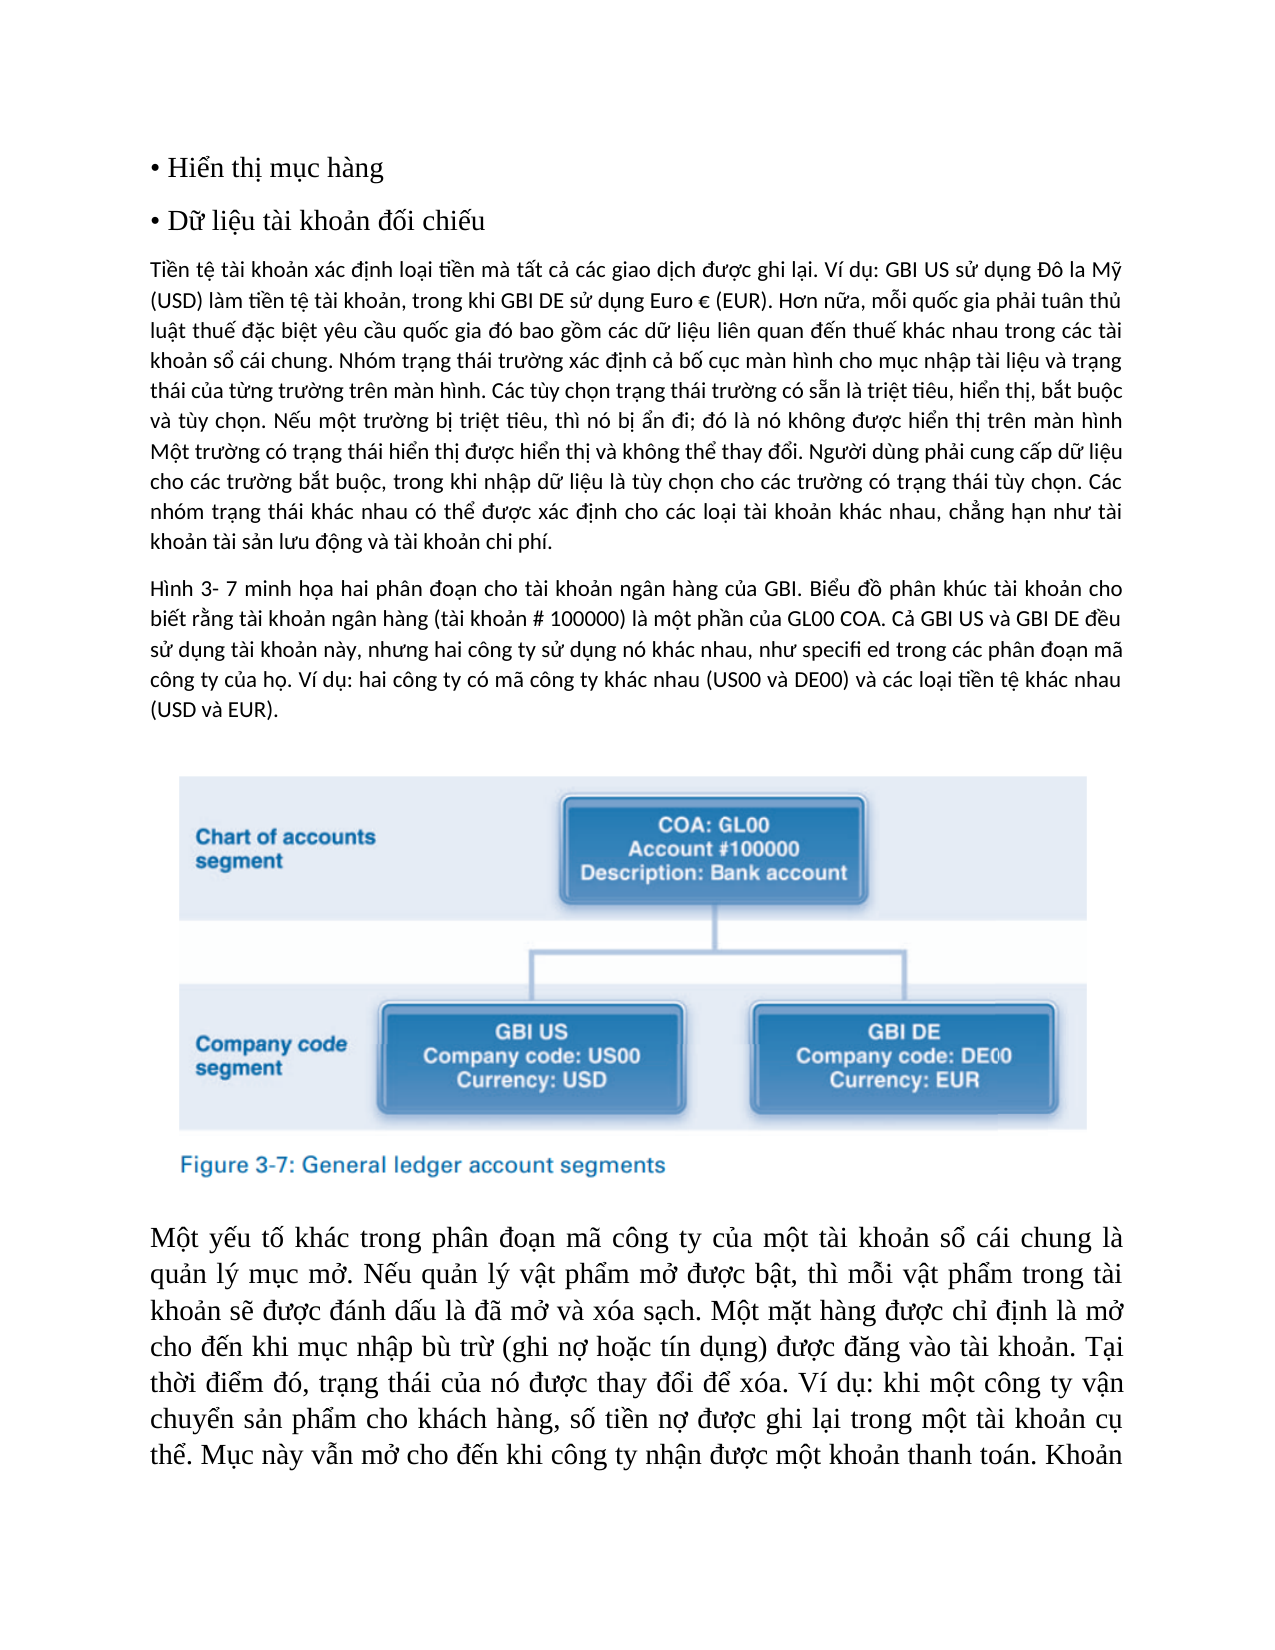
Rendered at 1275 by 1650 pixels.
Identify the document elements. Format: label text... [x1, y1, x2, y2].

text Tiền tệ tài khoản xác định loại tiền mà tất cả các giao dịch được ghi lại. Ví dụ: GBI US sử dụng Đô la Mỹ (USD) làm tiền tệ tài khoản, trong khi GBI DE sử dụng Euro € (EUR). Hơn nữa, mỗi quốc gia phải tuân thủ luật thuế đặc biệt yêu cầu quốc gia đó bao gồm các dữ liệu liên quan đến thuế khác nhau trong các tài khoản sổ cái chung. Nhóm trạng thái trường xác định cả bố cục màn hình cho mục nhập tài liệu và trạng thái của từng trường trên màn hình. Các tùy chọn trạng thái trường có sẵn là triệt tiêu, hiển thị, bắt buộc và tùy chọn. Nếu một trường bị triệt tiêu, thì nó bị ẩn đi; đó là nó không được hiển thị trên màn hình Một trường có trạng thái hiển thị được hiển thị và không thể thay đổi. Người dùng phải cung cấp dữ liệu cho các trường bắt buộc, trong khi nhập dữ liệu là tùy chọn cho các trường có trạng thái tùy chọn. Các nhóm trạng thái khác nhau có thể được xác định cho các loại tài khoản khác nhau, chẳng hạn như tài khoản tài sản lưu động và tài khoản chi phí. [150, 256, 1125, 556]
picture [150, 742, 1125, 1202]
text • Dữ liệu tài khoản đối chiếu [150, 203, 1125, 236]
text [150, 1220, 1125, 1471]
text • Hiển thị mục hàng [150, 150, 1125, 183]
text Hình 3- 7 minh họa hai phân đoạn cho tài khoản ngân hàng của GBI. Biểu đồ phân khúc tài khoản cho biết rằng tài khoản ngân hàng (tài khoản # 100000) là một phần của GL00 COA. Cả GBI US và GBI DE đều sử dụng tài khoản này, nhưng hai công ty sử dụng nó khác nhau, như specifi ed trong các phân đoạn mã công ty của họ. Ví dụ: hai công ty có mã công ty khác nhau (US00 và DE00) và các loại tiền tệ khác nhau (USD và EUR). [150, 574, 1125, 723]
